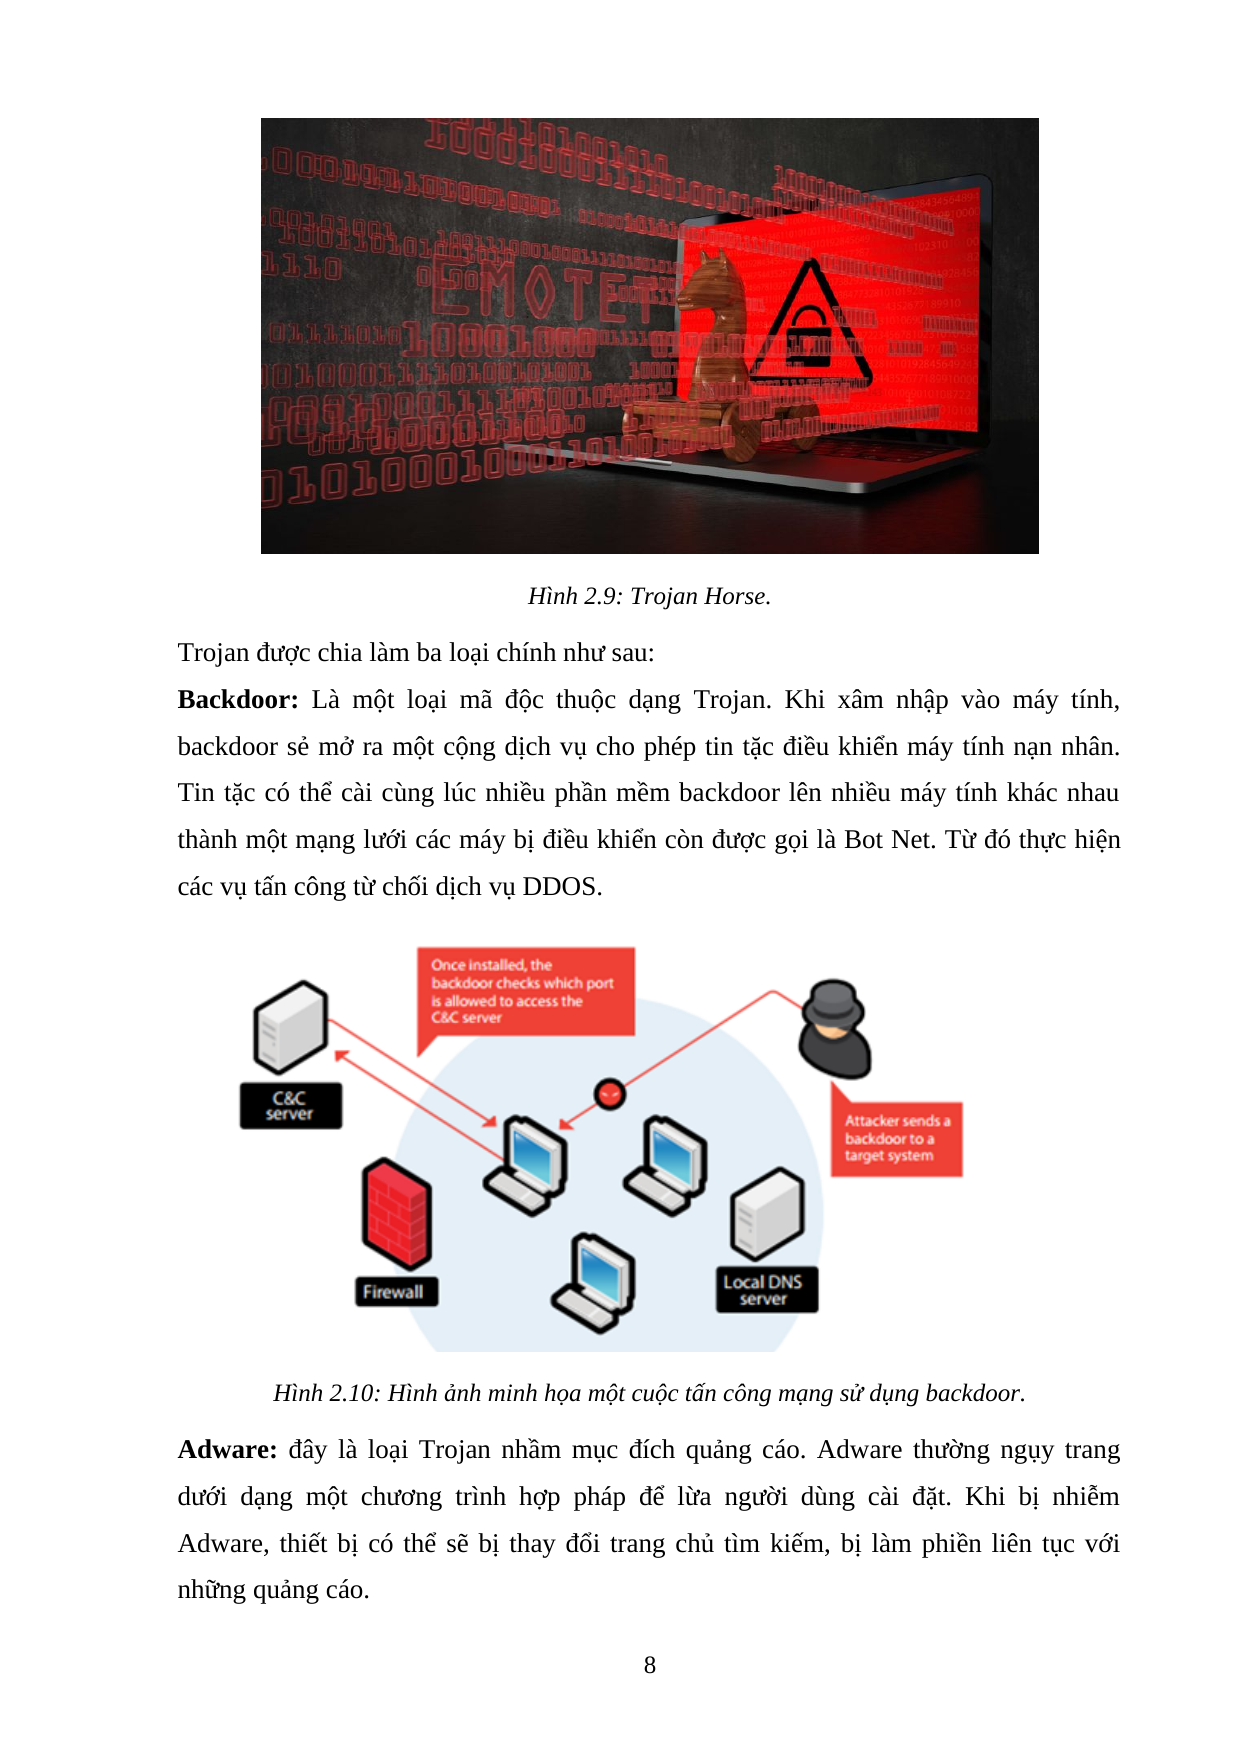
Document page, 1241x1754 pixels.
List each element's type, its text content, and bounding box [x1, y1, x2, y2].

text Hình 2.10: Hình ảnh minh họa một cuộc tấn công mạng sử dụng backdoor. [177, 1378, 1122, 1407]
picture [261, 118, 1039, 554]
picture [207, 916, 1092, 1352]
text Hình 2.9: Trojan Horse. [177, 581, 1122, 610]
text Trojan được chia làm ba loại chính như sau: [177, 637, 1122, 668]
text Backdoor: Là một loại mã độc thuộc dạng Trojan. Khi xâm nhập vào máy tính, backdoor sẻ mở ra một cộng dịch vụ cho phép tin tặc điều khiển máy tính nạn nhân. Tin tặc có thể cài cùng lúc nhiều phần mềm backdoor lên nhiều máy tính khác nhau thành một mạng lưới các máy bị điều khiển còn được gọi là Bot Net. Từ đó thực hiện các vụ tấn công từ chối dịch vụ DDOS. [177, 683, 1122, 901]
text Adware: đây là loại Trojan nhầm mục đích quảng cáo. Adware thường ngụy trang dưới dạng một chương trình hợp pháp để lừa người dùng cài đặt. Khi bị nhiễm Adware, thiết bị có thể sẽ bị thay đổi trang chủ tìm kiếm, bị làm phiền liên tục với những quảng cáo. [177, 1434, 1122, 1605]
